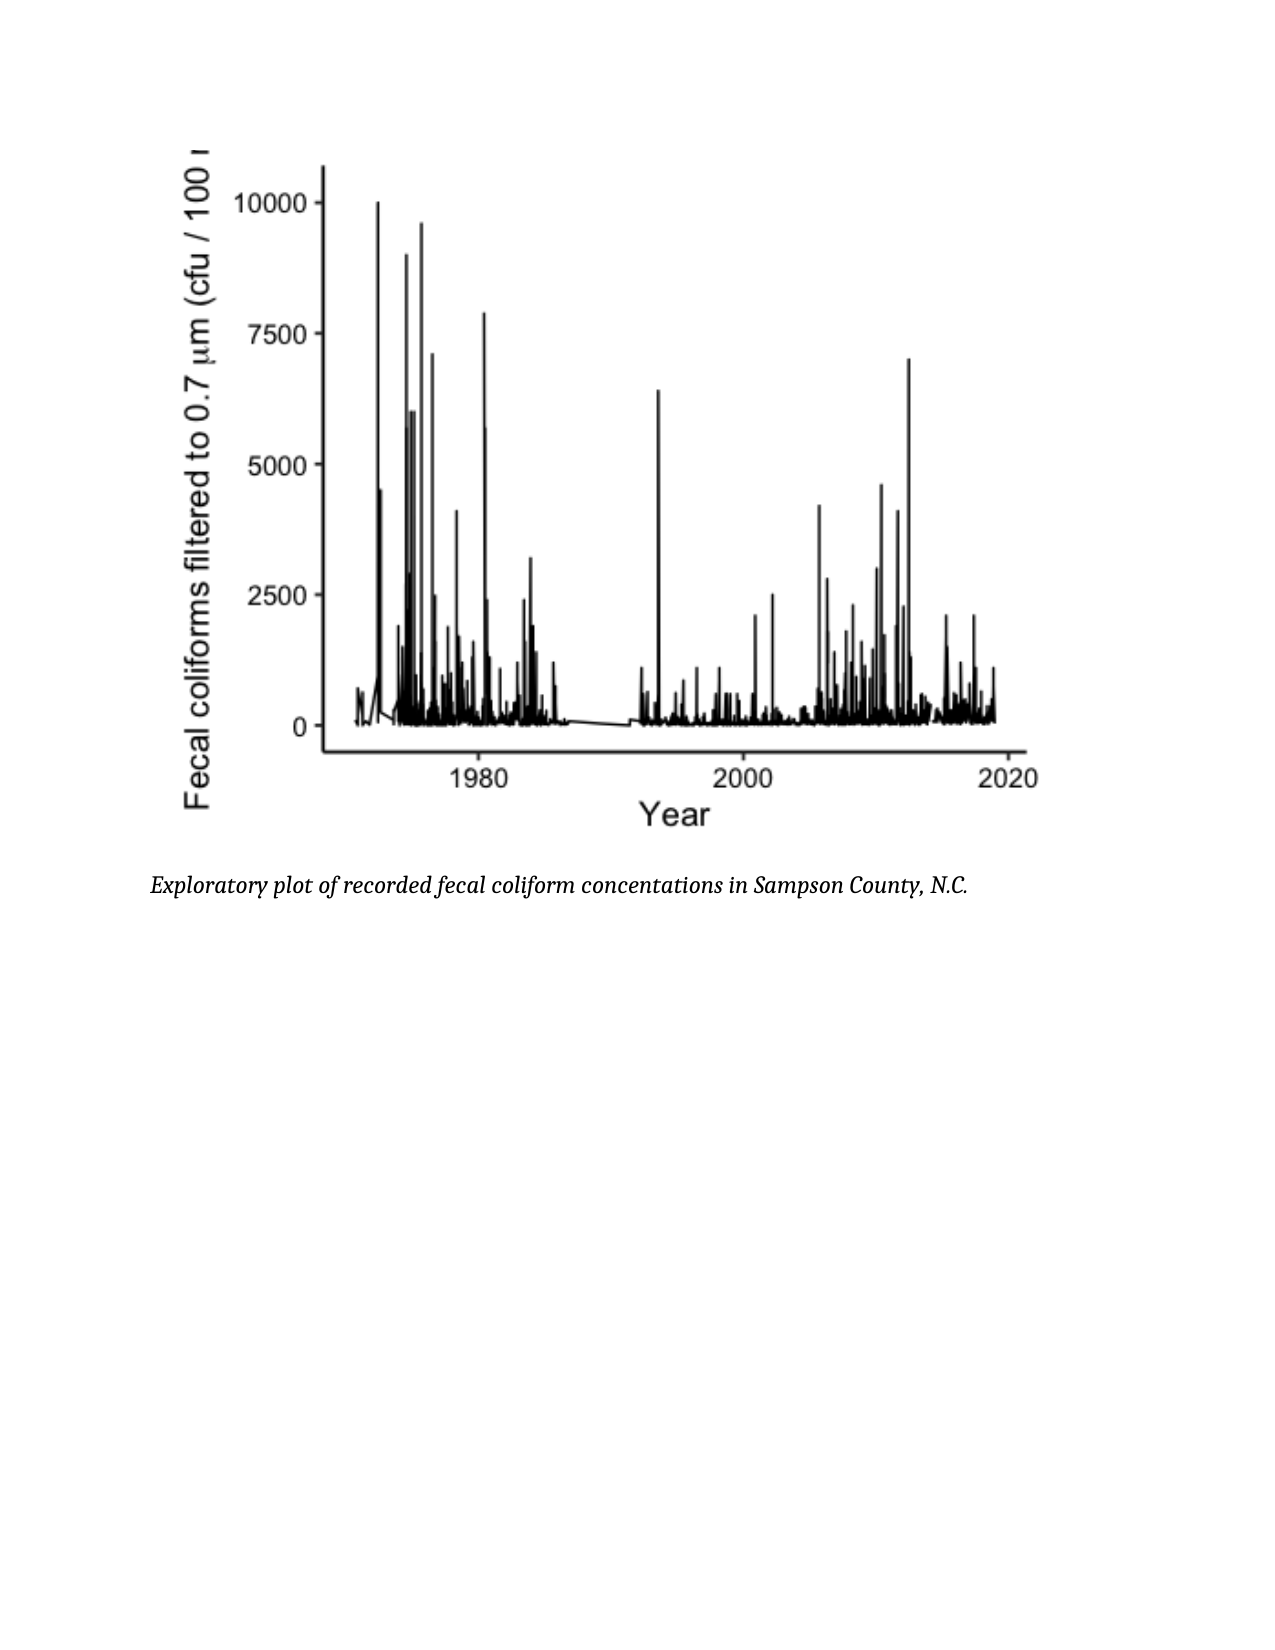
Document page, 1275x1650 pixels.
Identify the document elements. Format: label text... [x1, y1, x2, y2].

picture [168, 150, 1044, 850]
text Exploratory plot of recorded fecal coliform concentations in Sampson County, N.C. [150, 871, 1125, 899]
